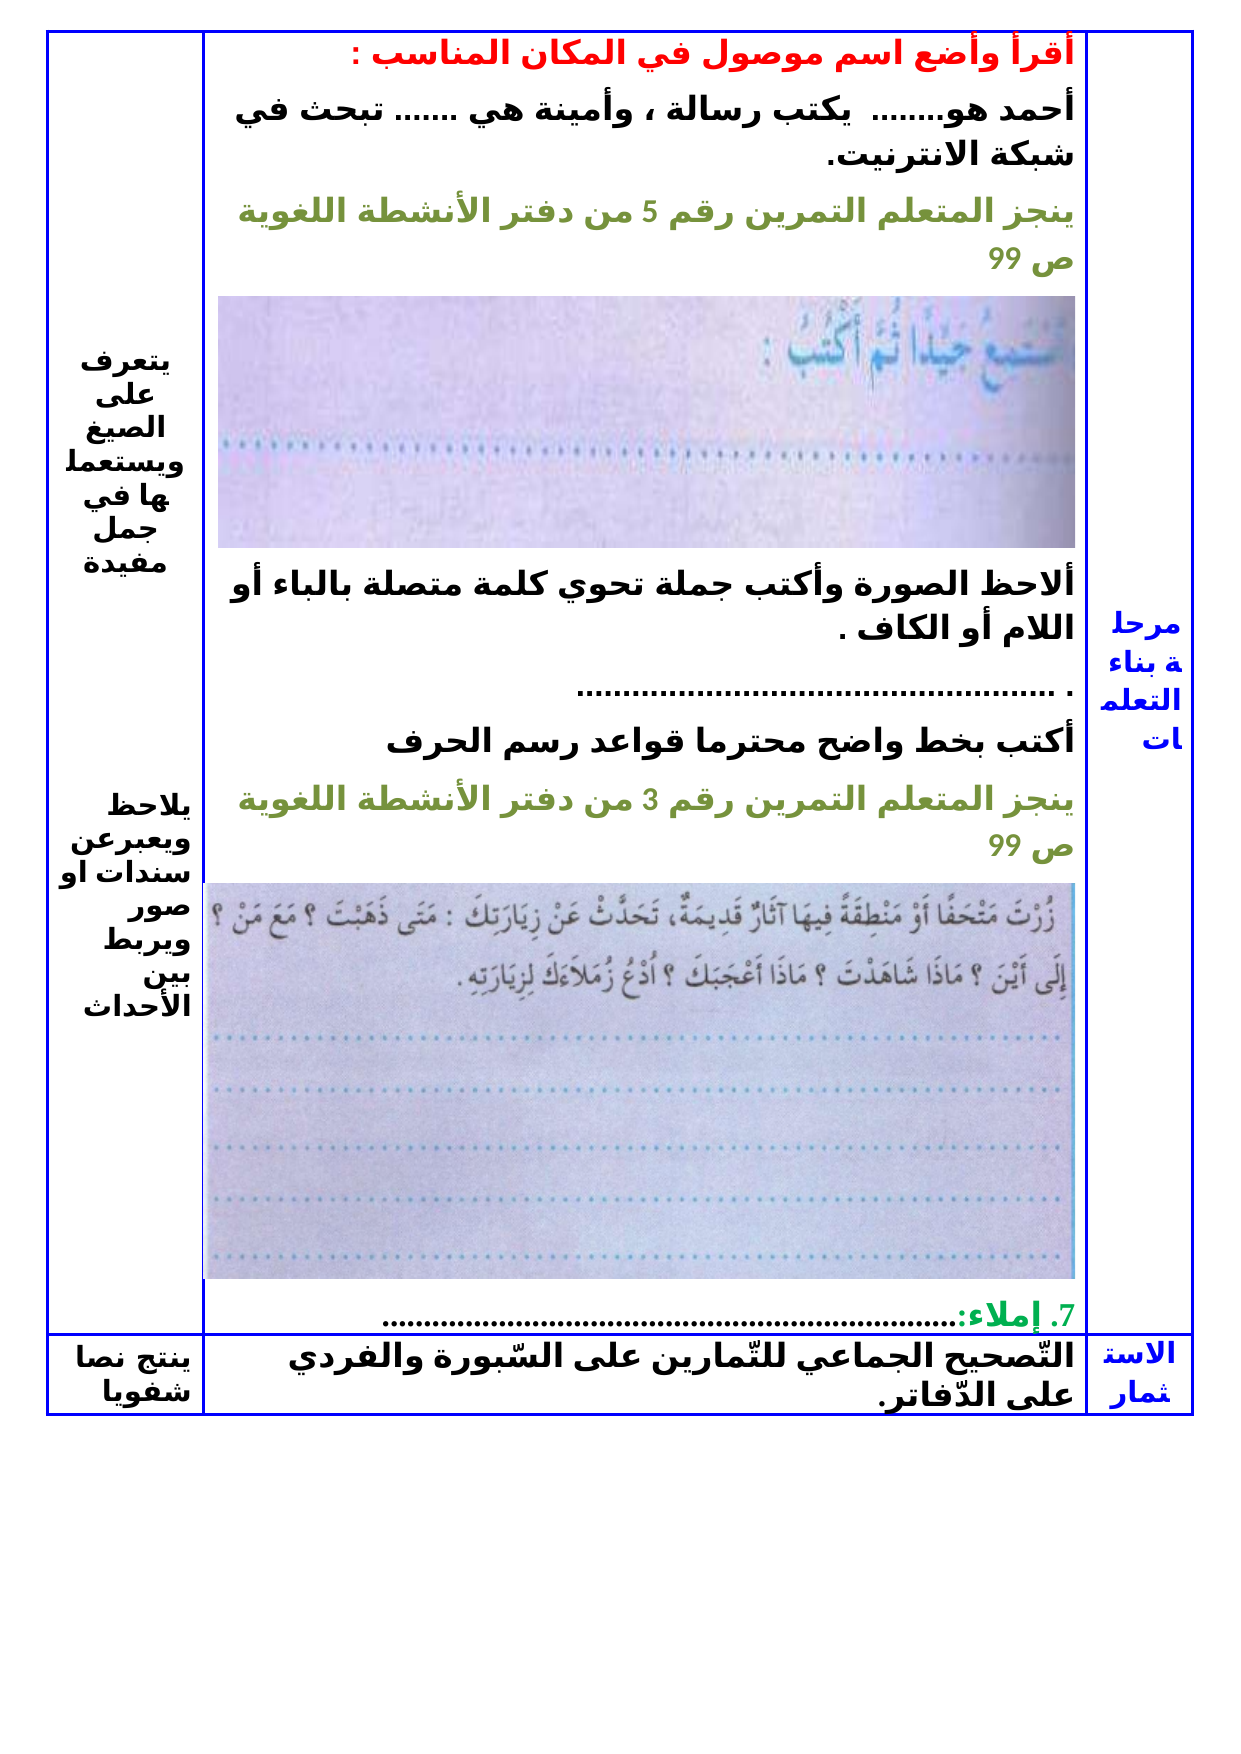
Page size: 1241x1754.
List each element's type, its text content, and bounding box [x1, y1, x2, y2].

picture [218, 296, 1076, 548]
table_cell يتعرف على الصيغ ويستعملها في جمل مفيدة يلاحظ ويعبرعن سندات او صور ويربط بين الأحداث [49, 33, 202, 1333]
table_cell أقرأ وأضع اسم موصول في المكان المناسب : أحمد هو........ يكتب رسالة ، وأمينة هي ....... تبحث في شبكة الانترنيت. ينجز المتعلم التمرين رقم 5 من دفتر الأنشطة اللغوية ص 99 ألاحظ الصورة وأكتب جملة تحوي كلمة متصلة بالباء أو اللام أو الكاف . . .................................................... أكتب بخط واضح محترما قواعد رسم الحرف ينجز المتعلم التمرين رقم 3 من دفتر الأنشطة اللغوية ص 99 7. إملاء:..................................................................... [205, 33, 1085, 1333]
table_cell ينتج نصا شفويا [49, 1336, 202, 1413]
picture [203, 883, 1076, 1279]
table_cell الاستثمار [1088, 1336, 1191, 1413]
table_cell مرحلة بناء التعلمات [1088, 33, 1191, 1333]
table_cell التّصحيح الجماعي للتّمارين على السّبورة والفردي على الدّفاتر. [205, 1336, 1085, 1413]
